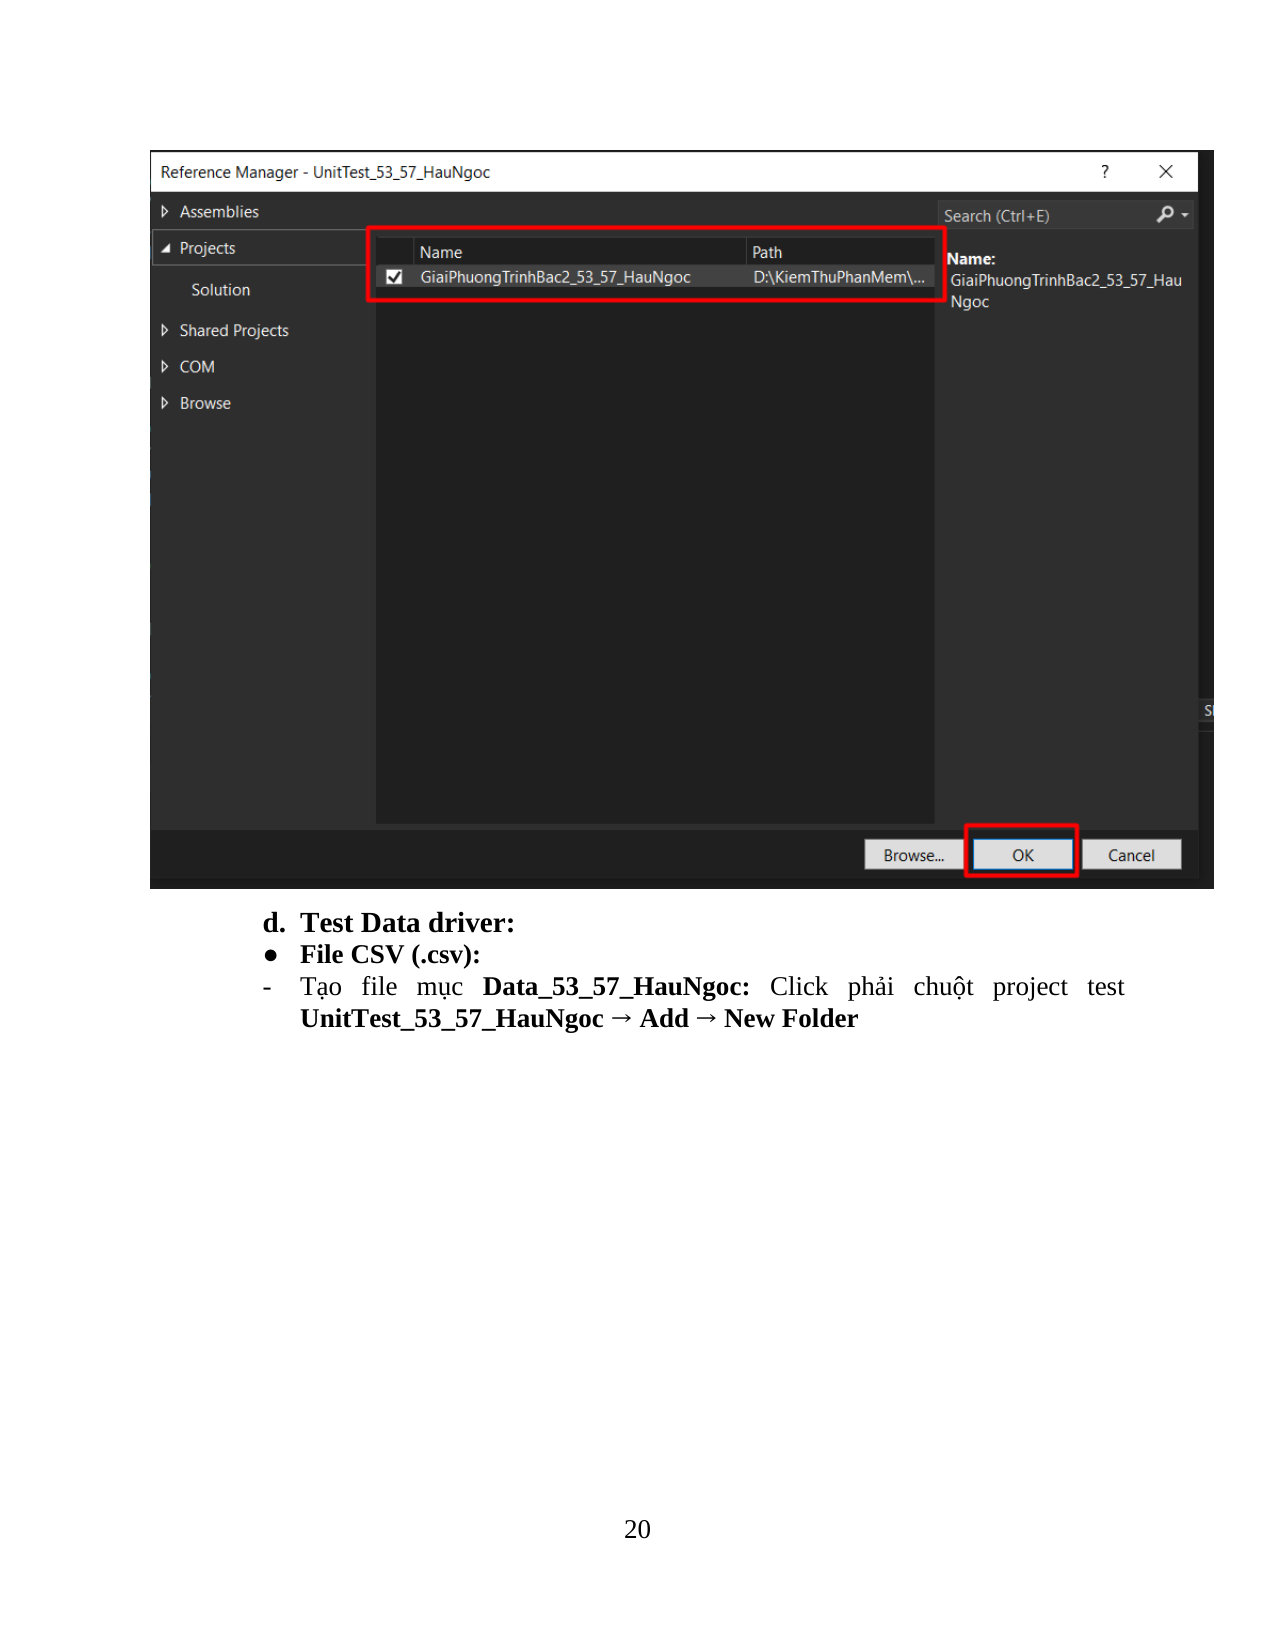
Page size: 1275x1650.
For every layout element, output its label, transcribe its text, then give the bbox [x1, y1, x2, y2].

picture [150, 150, 1214, 889]
subtitle Test Data driver: [262, 905, 1125, 938]
subtitle File CSV (.csv): [262, 938, 1125, 970]
list Tạo file mục Data_53_57_HauNgoc: Click phải chuột project test UnitTest_53_57_HauNgocAdd New Folder [262, 970, 1125, 1037]
